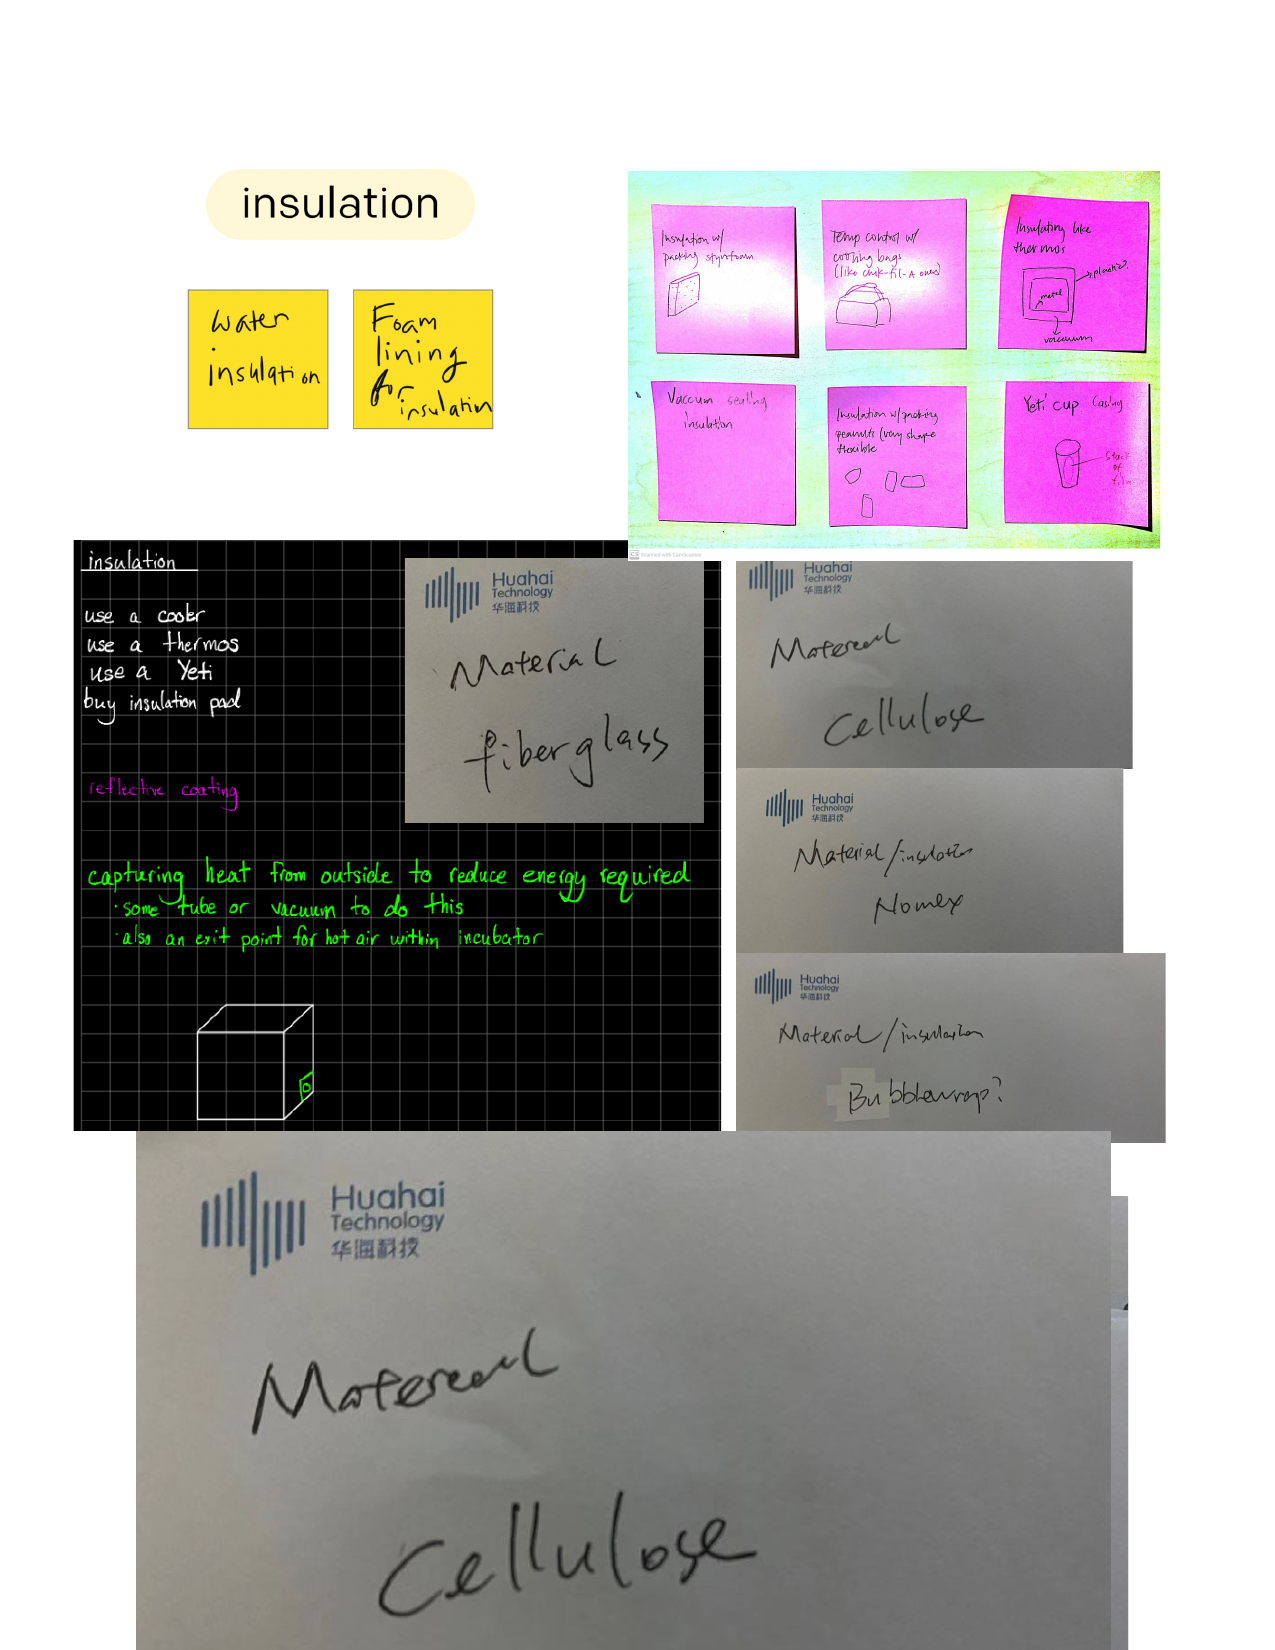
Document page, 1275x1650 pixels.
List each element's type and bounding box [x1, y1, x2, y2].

picture [73, 171, 1166, 1650]
picture [150, 150, 534, 478]
